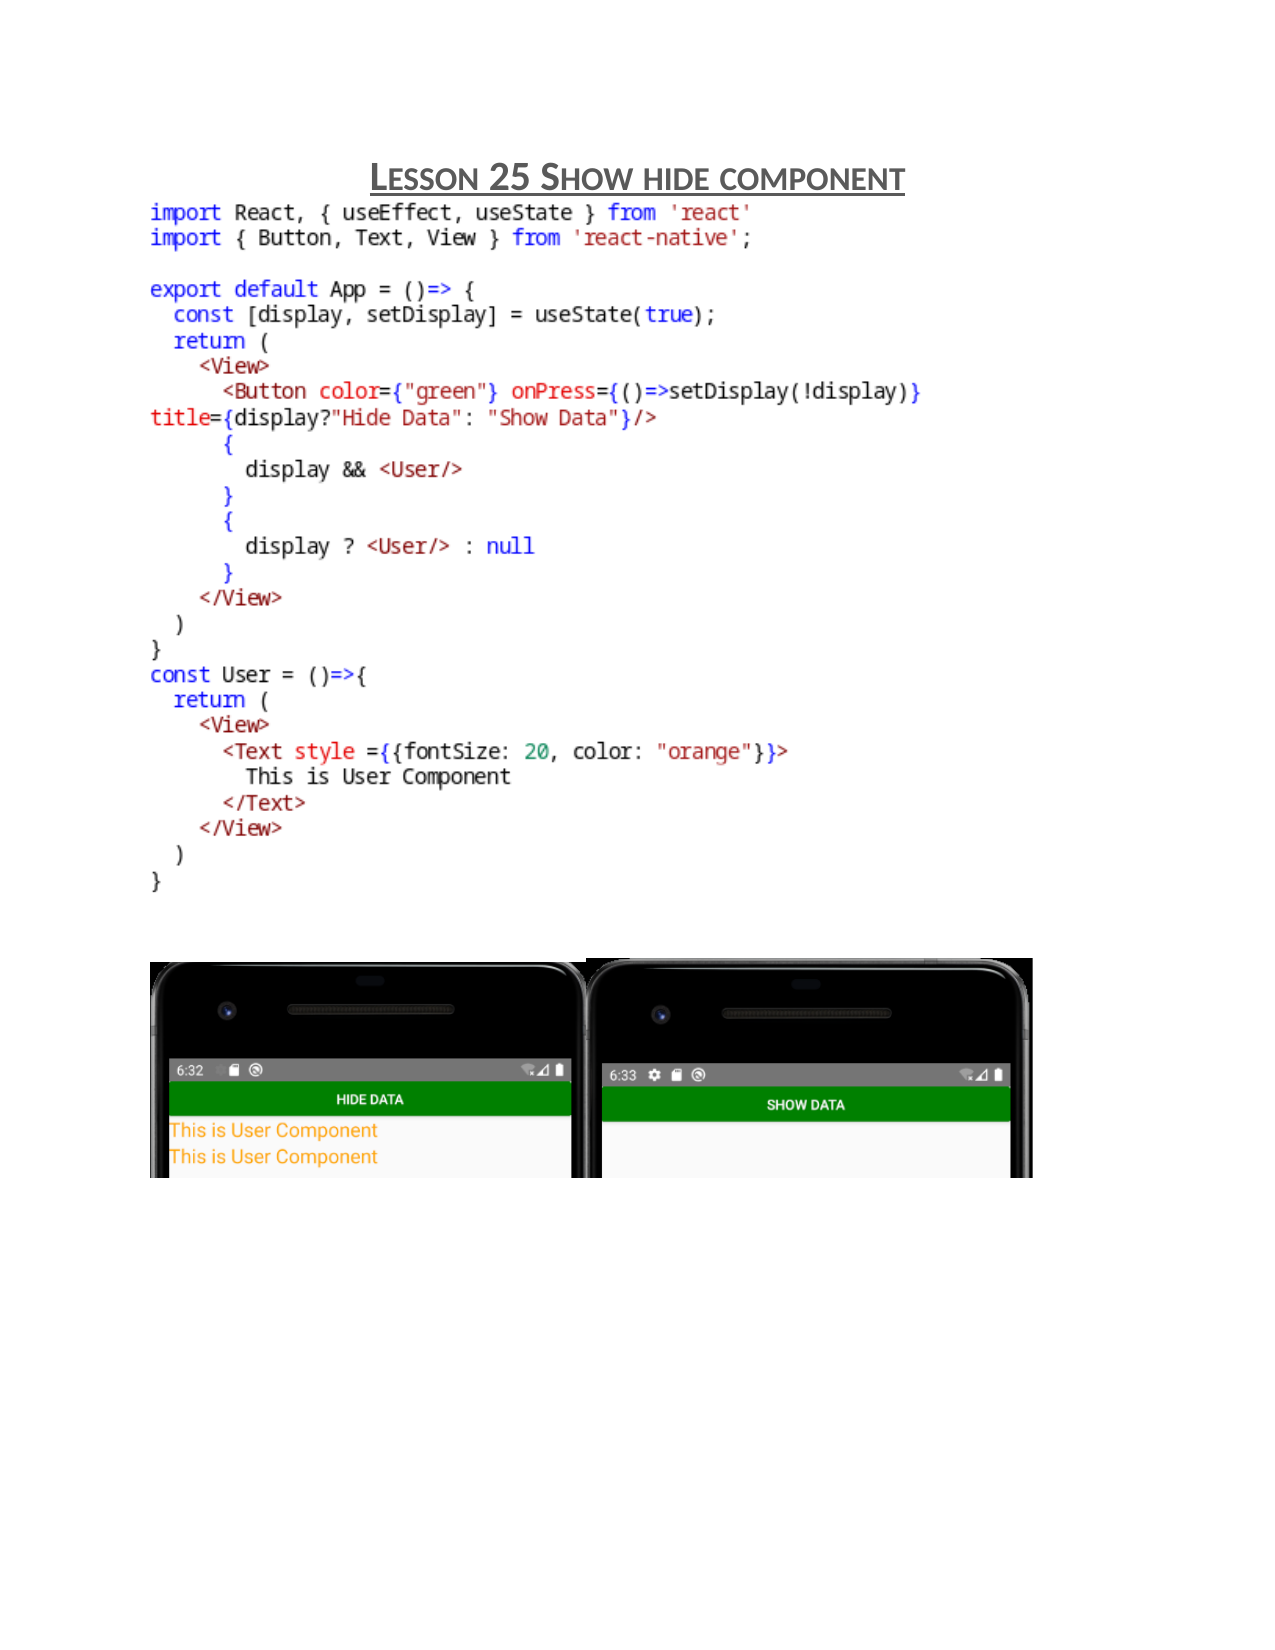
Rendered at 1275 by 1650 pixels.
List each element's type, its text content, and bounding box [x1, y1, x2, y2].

text Lesson 25 Show hide component [150, 150, 1125, 200]
